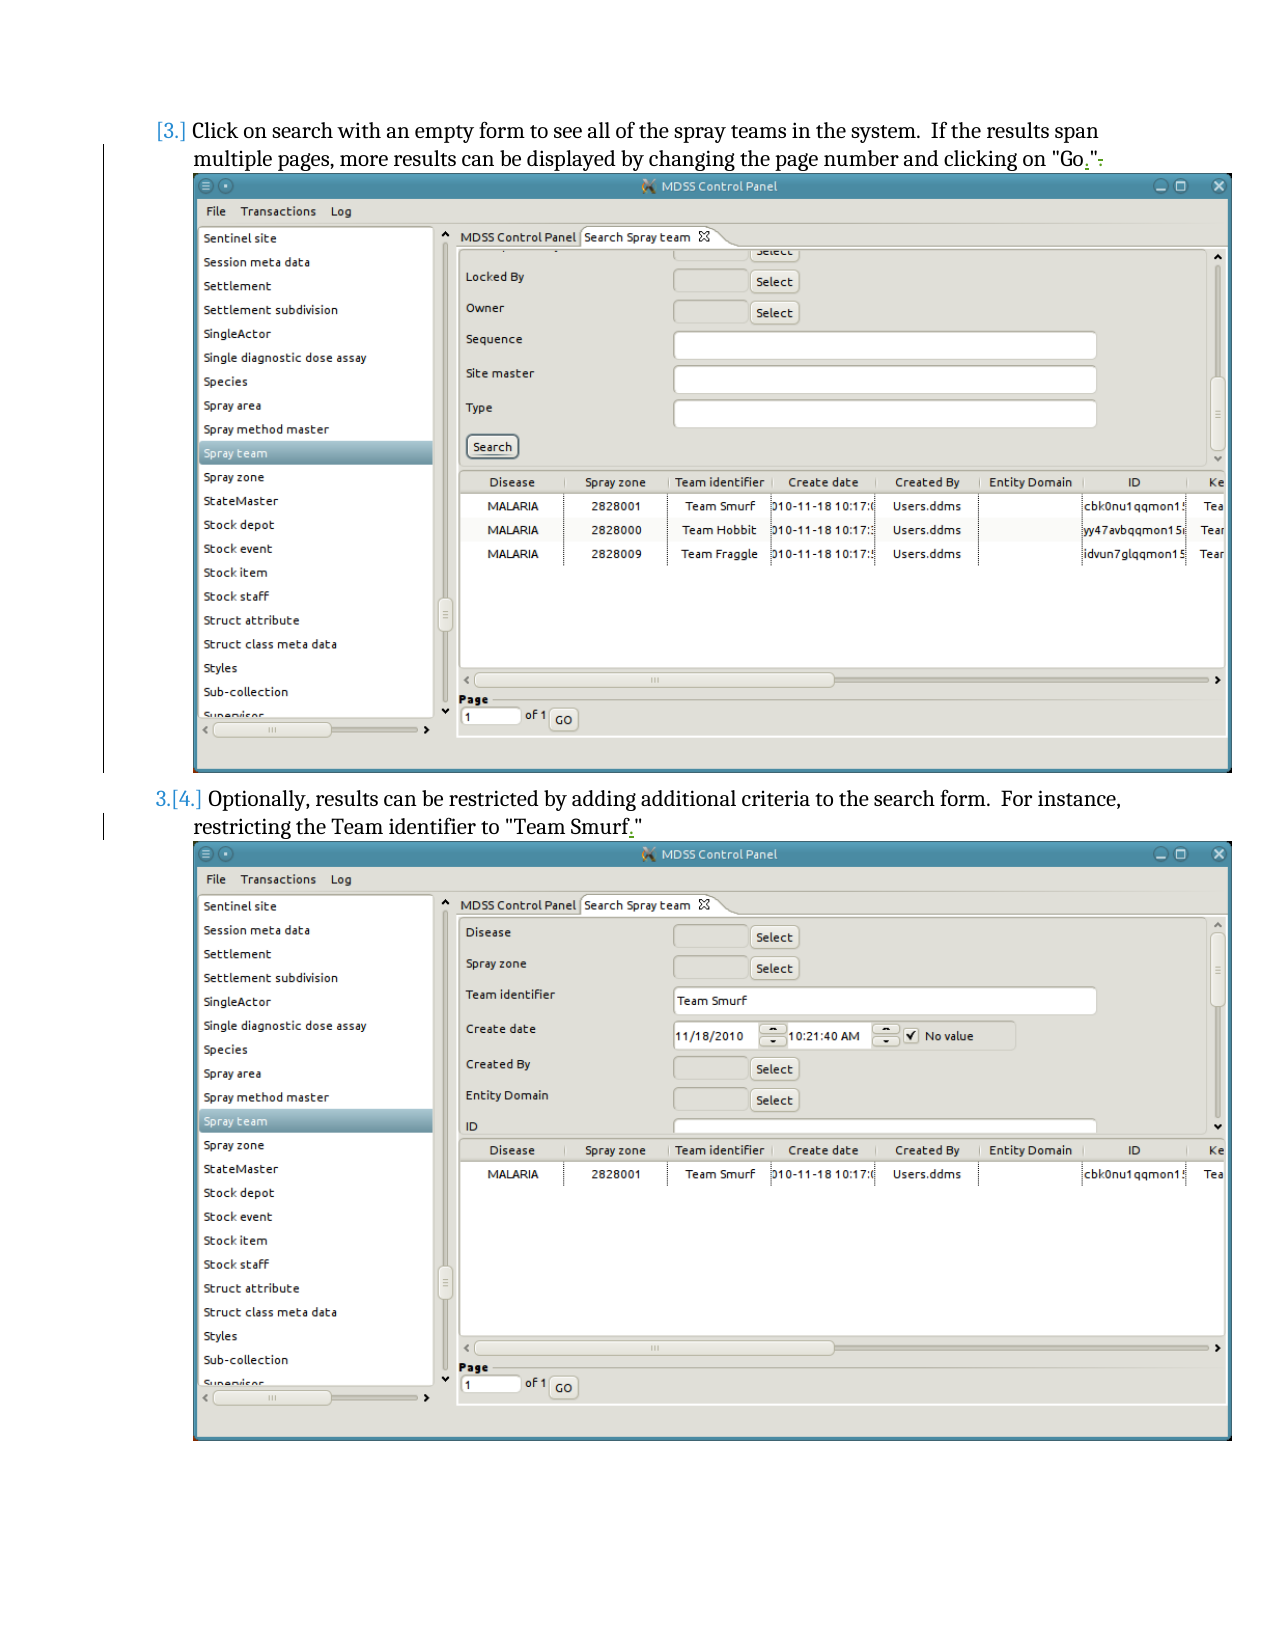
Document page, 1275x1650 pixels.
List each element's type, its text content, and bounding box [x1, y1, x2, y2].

picture [193, 841, 1232, 1441]
picture [193, 173, 1232, 773]
